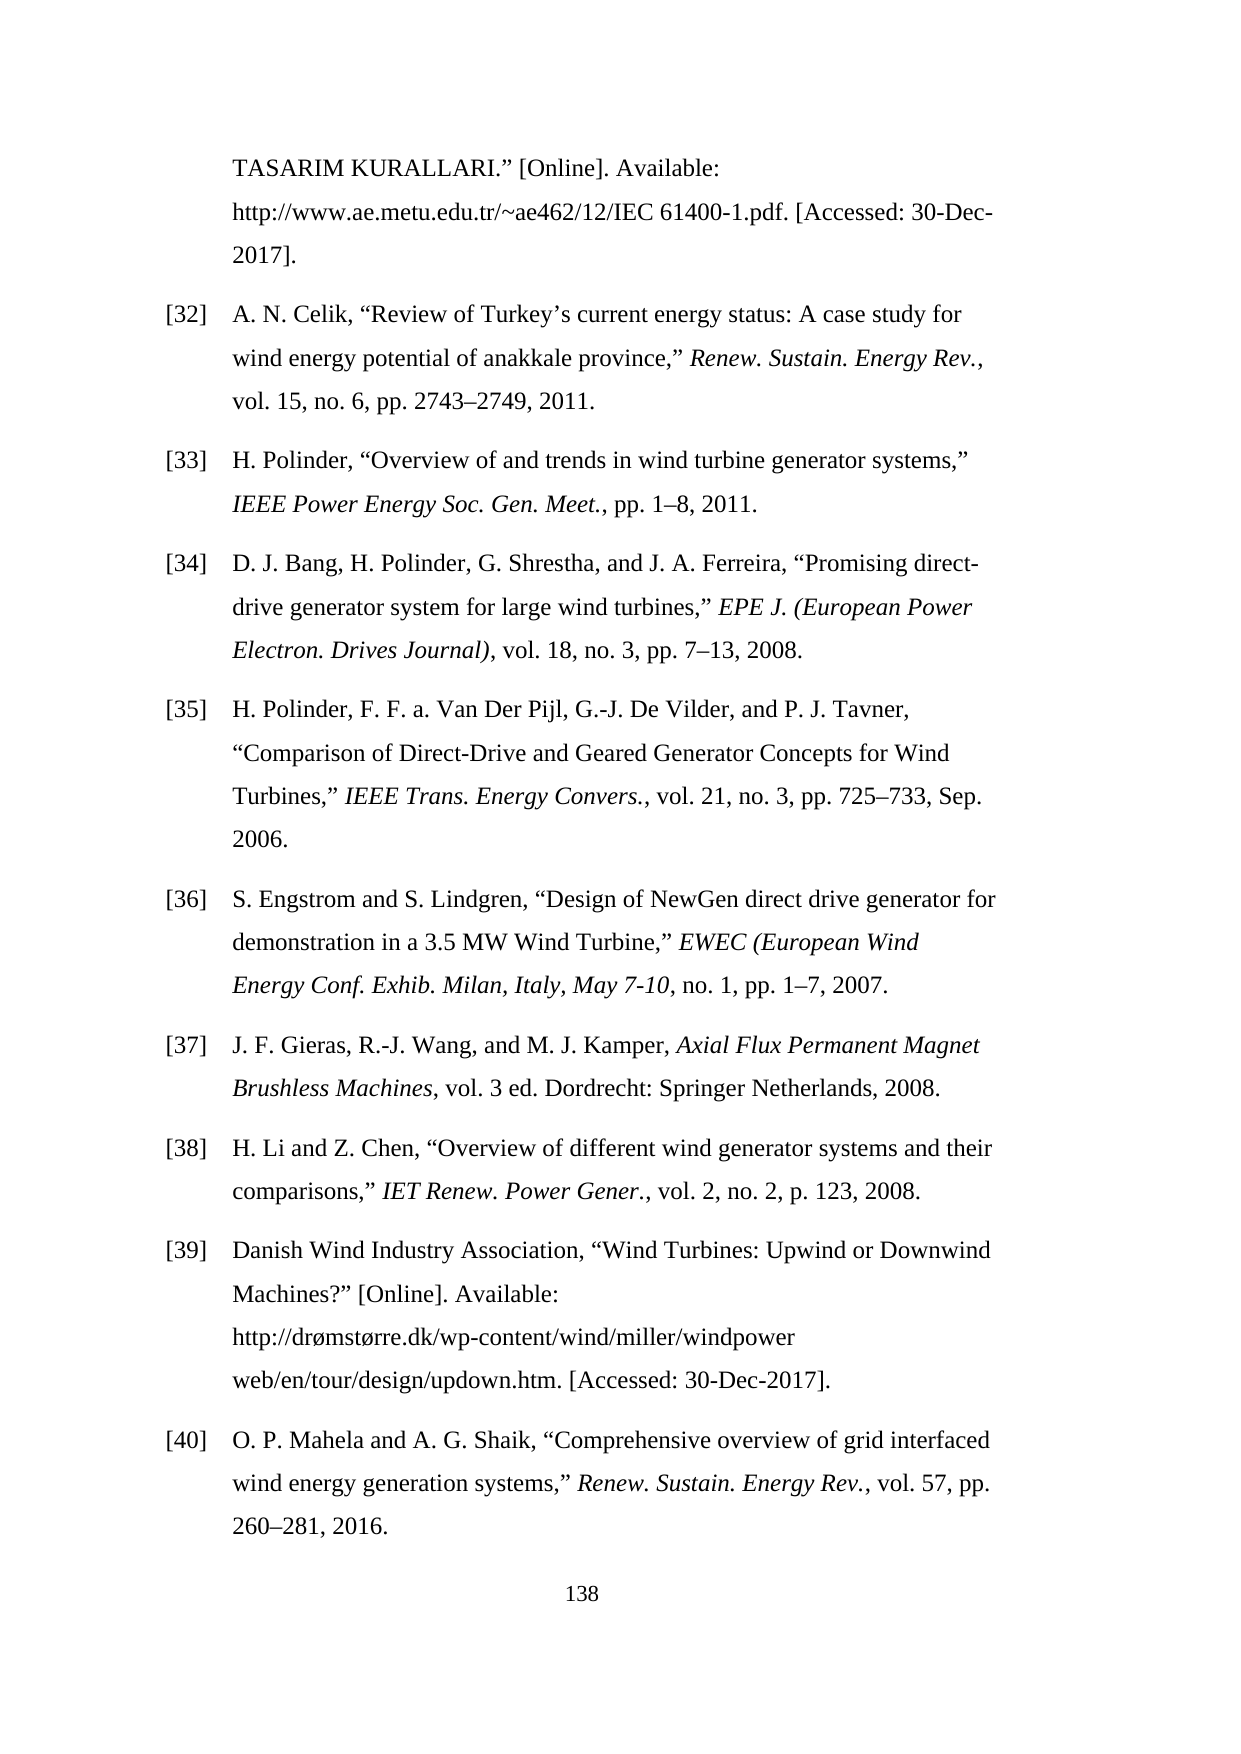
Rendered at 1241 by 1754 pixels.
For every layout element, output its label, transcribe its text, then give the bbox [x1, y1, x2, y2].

text [37] J. F. Gieras, R.-J. Wang, and M. J. Kamper, Axial Flux Permanent Magnet Brushless Machines, vol. 3 ed. Dordrecht: Springer Netherlands, 2008. [165, 1030, 998, 1102]
text [33] H. Polinder, “Overview of and trends in wind turbine generator systems,” IEEE Power Energy Soc. Gen. Meet., pp. 1–8, 2011. [165, 446, 998, 517]
text [32] A. N. Celik, “Review of Turkey’s current energy status: A case study for wind energy potential of anakkale province,” Renew. Sustain. Energy Rev., vol. 15, no. 6, pp. 2743–2749, 2011. [165, 299, 998, 414]
text [38] H. Li and Z. Chen, “Overview of different wind generator systems and their comparisons,” IET Renew. Power Gener., vol. 2, no. 2, p. 123, 2008. [165, 1133, 998, 1204]
text [34] D. J. Bang, H. Polinder, G. Shrestha, and J. A. Ferreira, “Promising direct-drive generator system for large wind turbines,” EPE J. (European Power Electron. Drives Journal), vol. 18, no. 3, pp. 7–13, 2008. [165, 548, 998, 663]
text [36] S. Engstrom and S. Lindgren, “Design of NewGen direct drive generator for demonstration in a 3.5 MW Wind Turbine,” EWEC (European Wind Energy Conf. Exhib. Milan, Italy, May 7-10, no. 1, pp. 1–7, 2007. [165, 884, 998, 999]
text [35] H. Polinder, F. F. a. Van Der Pijl, G.-J. De Vilder, and P. J. Tavner, “Comparison of Direct-Drive and Geared Generator Concepts for Wind Turbines,” IEEE Trans. Energy Convers., vol. 21, no. 3, pp. 725–733, Sep. 2006. [165, 694, 998, 853]
text [39] Danish Wind Industry Association, “Wind Turbines: Upwind or Downwind Machines?” [Online]. Available: http://drømstørre.dk/wp-content/wind/miller/windpower web/en/tour/design/updown.htm. [Accessed: 30-Dec-2017]. [165, 1236, 998, 1394]
text [40] O. P. Mahela and A. G. Shaik, “Comprehensive overview of grid interfaced wind energy generation systems,” Renew. Sustain. Energy Rev., vol. 57, pp. 260–281, 2016. [165, 1425, 998, 1540]
